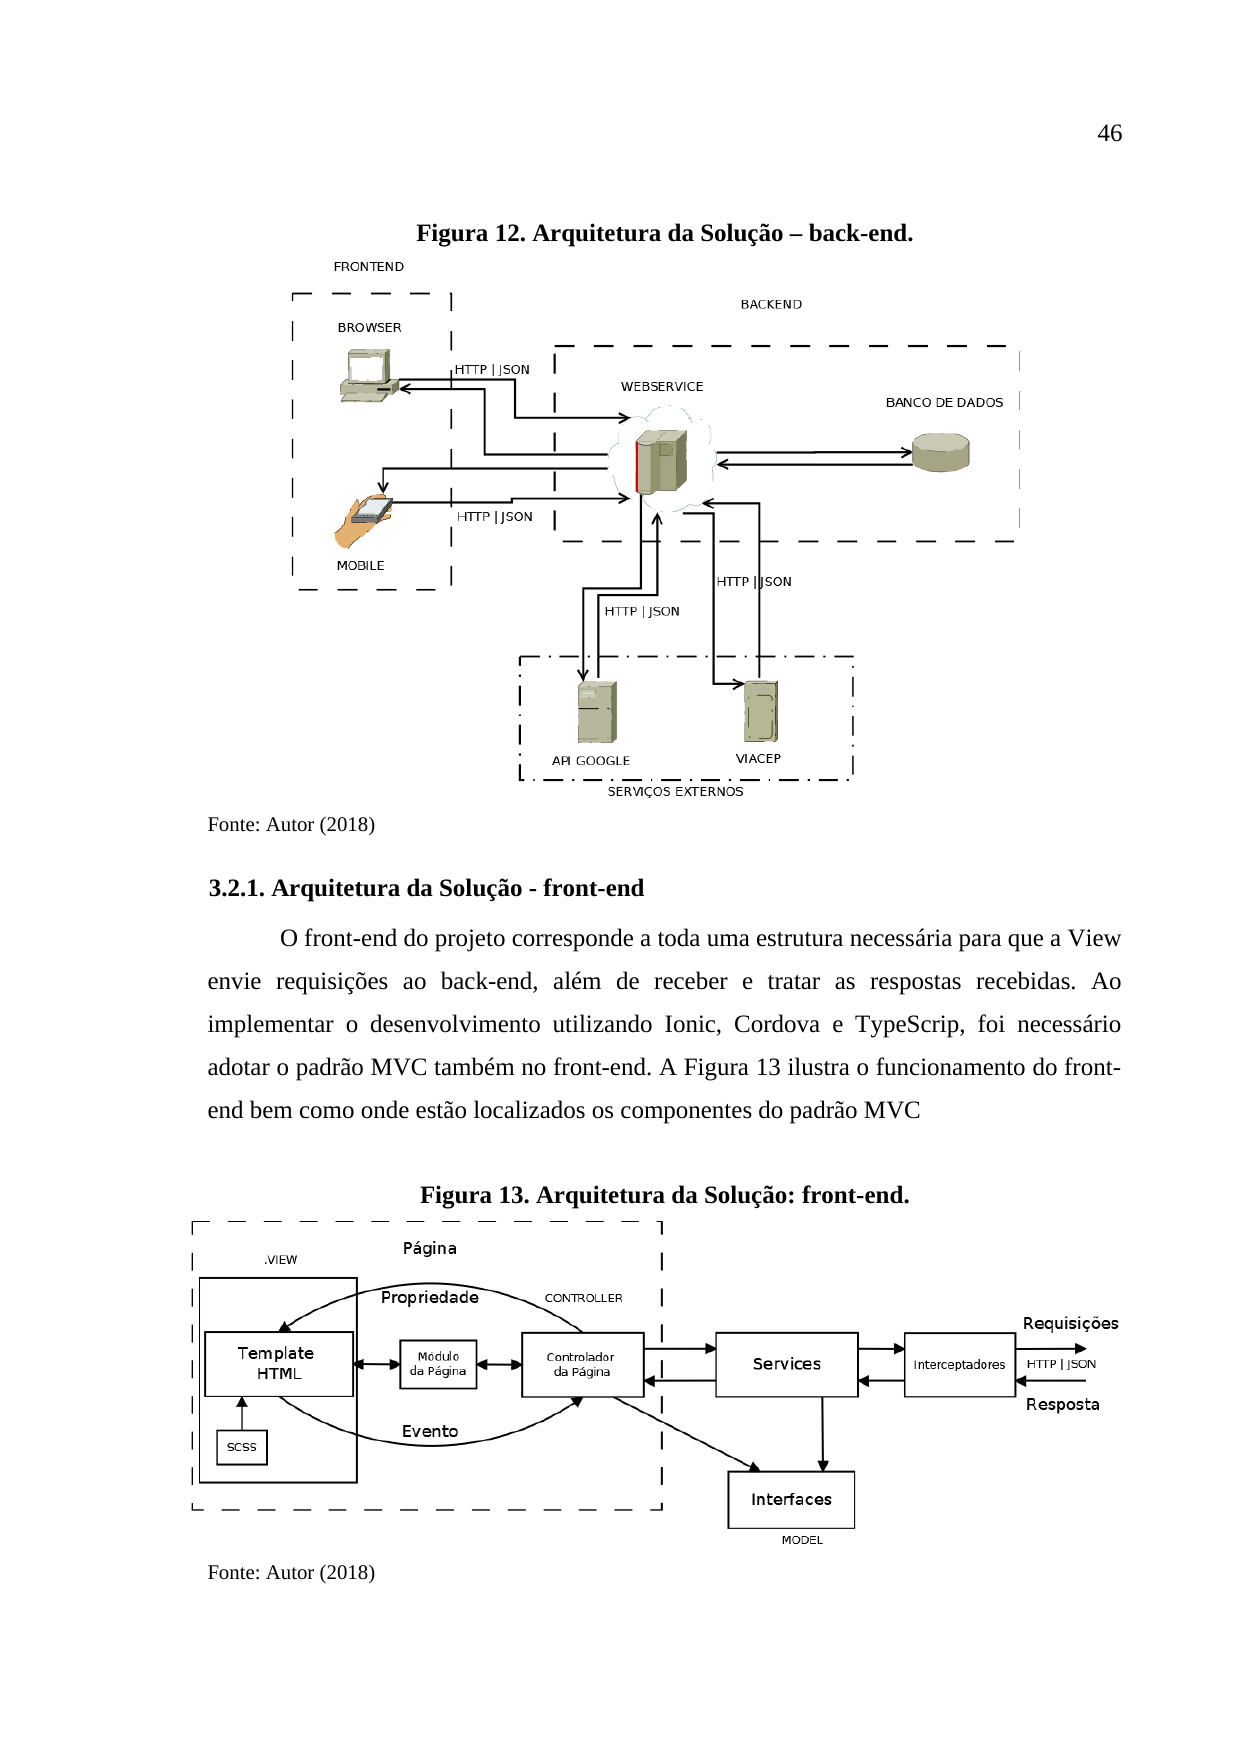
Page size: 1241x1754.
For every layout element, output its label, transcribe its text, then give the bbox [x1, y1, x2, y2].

text O front-end do projeto corresponde a toda uma estrutura necessária para que a View envie requisições ao back-end, além de receber e tratar as respostas recebidas. Ao implementar o desenvolvimento utilizando Ionic, Cordova e TypeScrip, foi necessário adotar o padrão MVC também no front-end. A Figura 13 ilustra o funcionamento do front-end bem como onde estão localizados os componentes do padrão MVC [207, 923, 1122, 1124]
text Fonte: Autor (2018) [207, 1560, 1122, 1584]
picture [291, 259, 1020, 798]
text Figura 12. Arquitetura da Solução – back-end. [207, 218, 1122, 247]
picture [191, 1221, 1121, 1546]
text Figura 13. Arquitetura da Solução: front-end. [207, 1180, 1122, 1208]
text Fonte: Autor (2018) [207, 812, 1122, 836]
subtitle Arquitetura da Solução - front-end [208, 873, 1122, 902]
